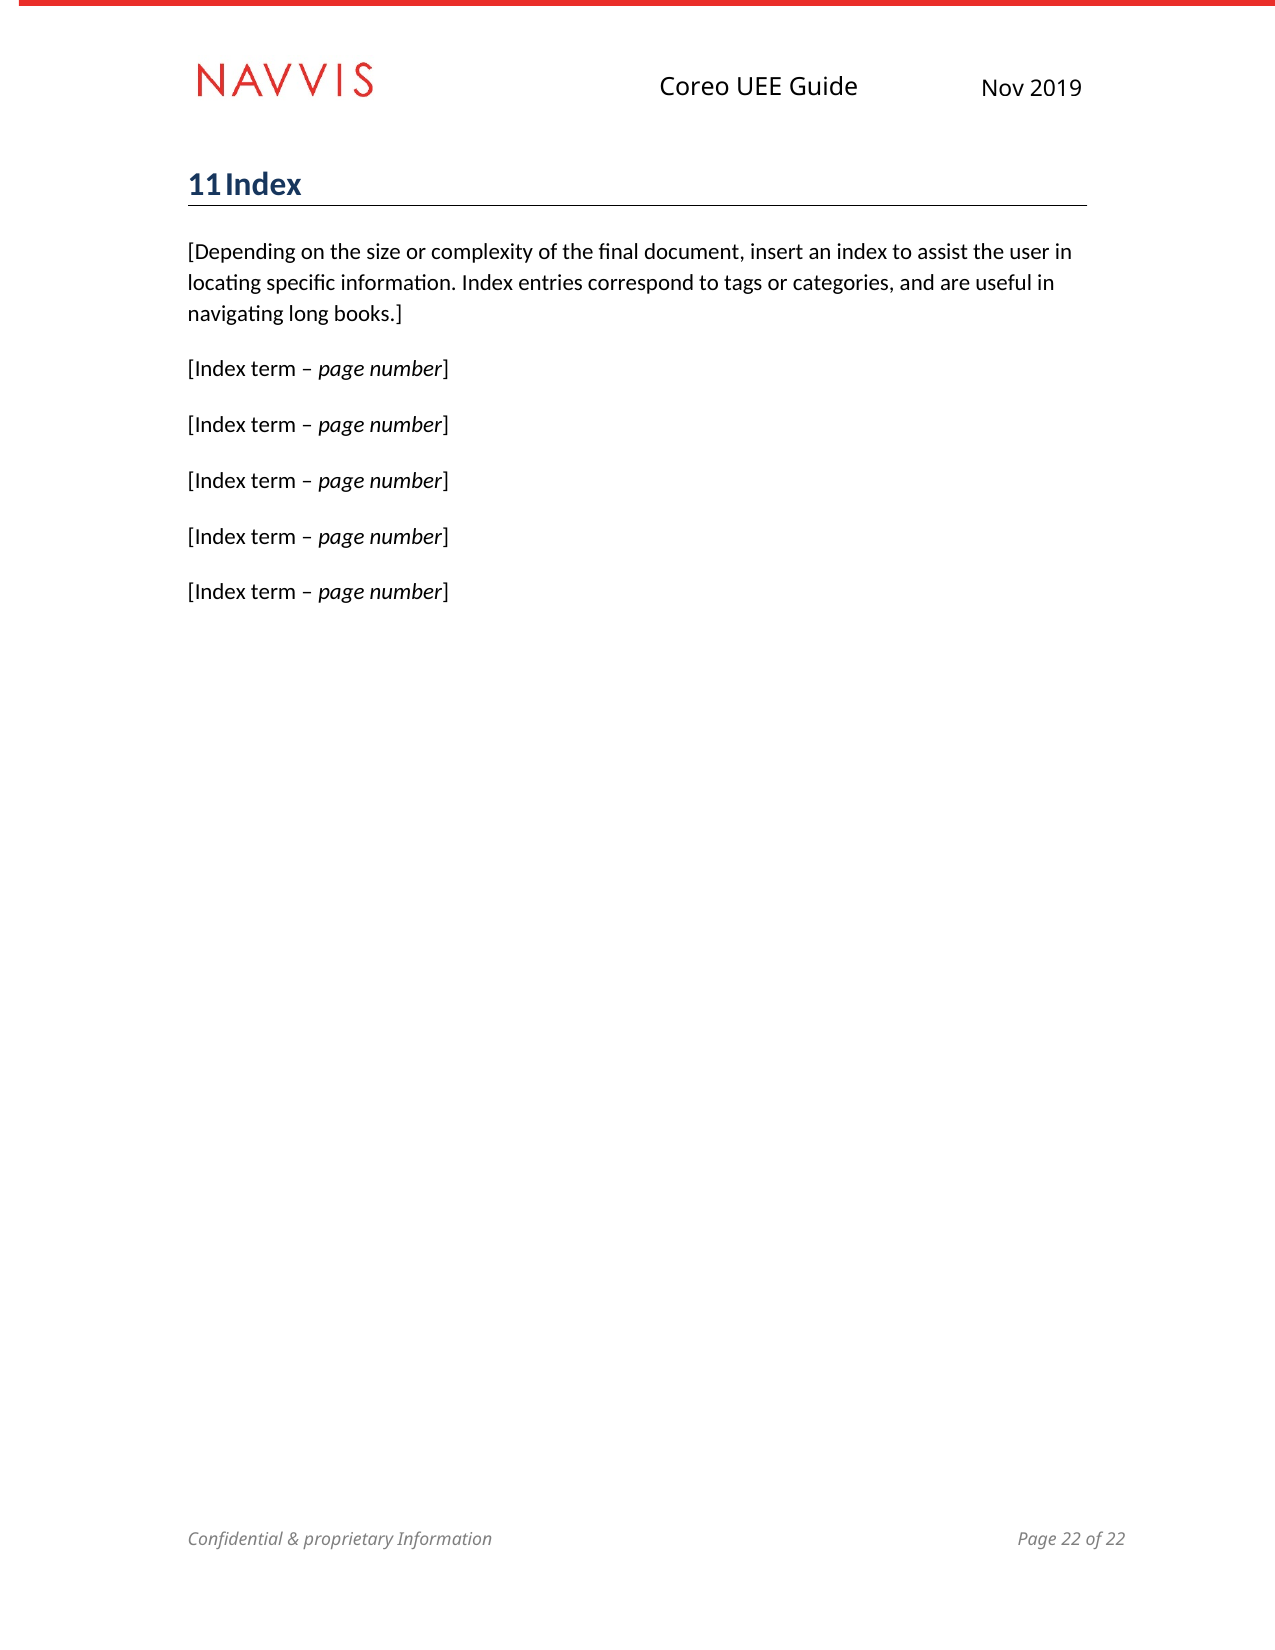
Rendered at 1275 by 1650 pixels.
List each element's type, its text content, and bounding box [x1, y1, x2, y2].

text [Index term – page number] [187, 522, 1087, 550]
text [Index term – page number] [187, 577, 1087, 606]
text [Index term – page number] [187, 354, 1087, 383]
picture [187, 55, 383, 104]
text [Index term – page number] [187, 410, 1087, 438]
subtitle Index [187, 162, 1087, 206]
text [Depending on the size or complexity of the final document, insert an index to assist the user in locating specific information. Index entries correspond to tags or categories, and are useful in navigating long books.] [187, 237, 1087, 327]
text [Index term – page number] [187, 466, 1087, 494]
